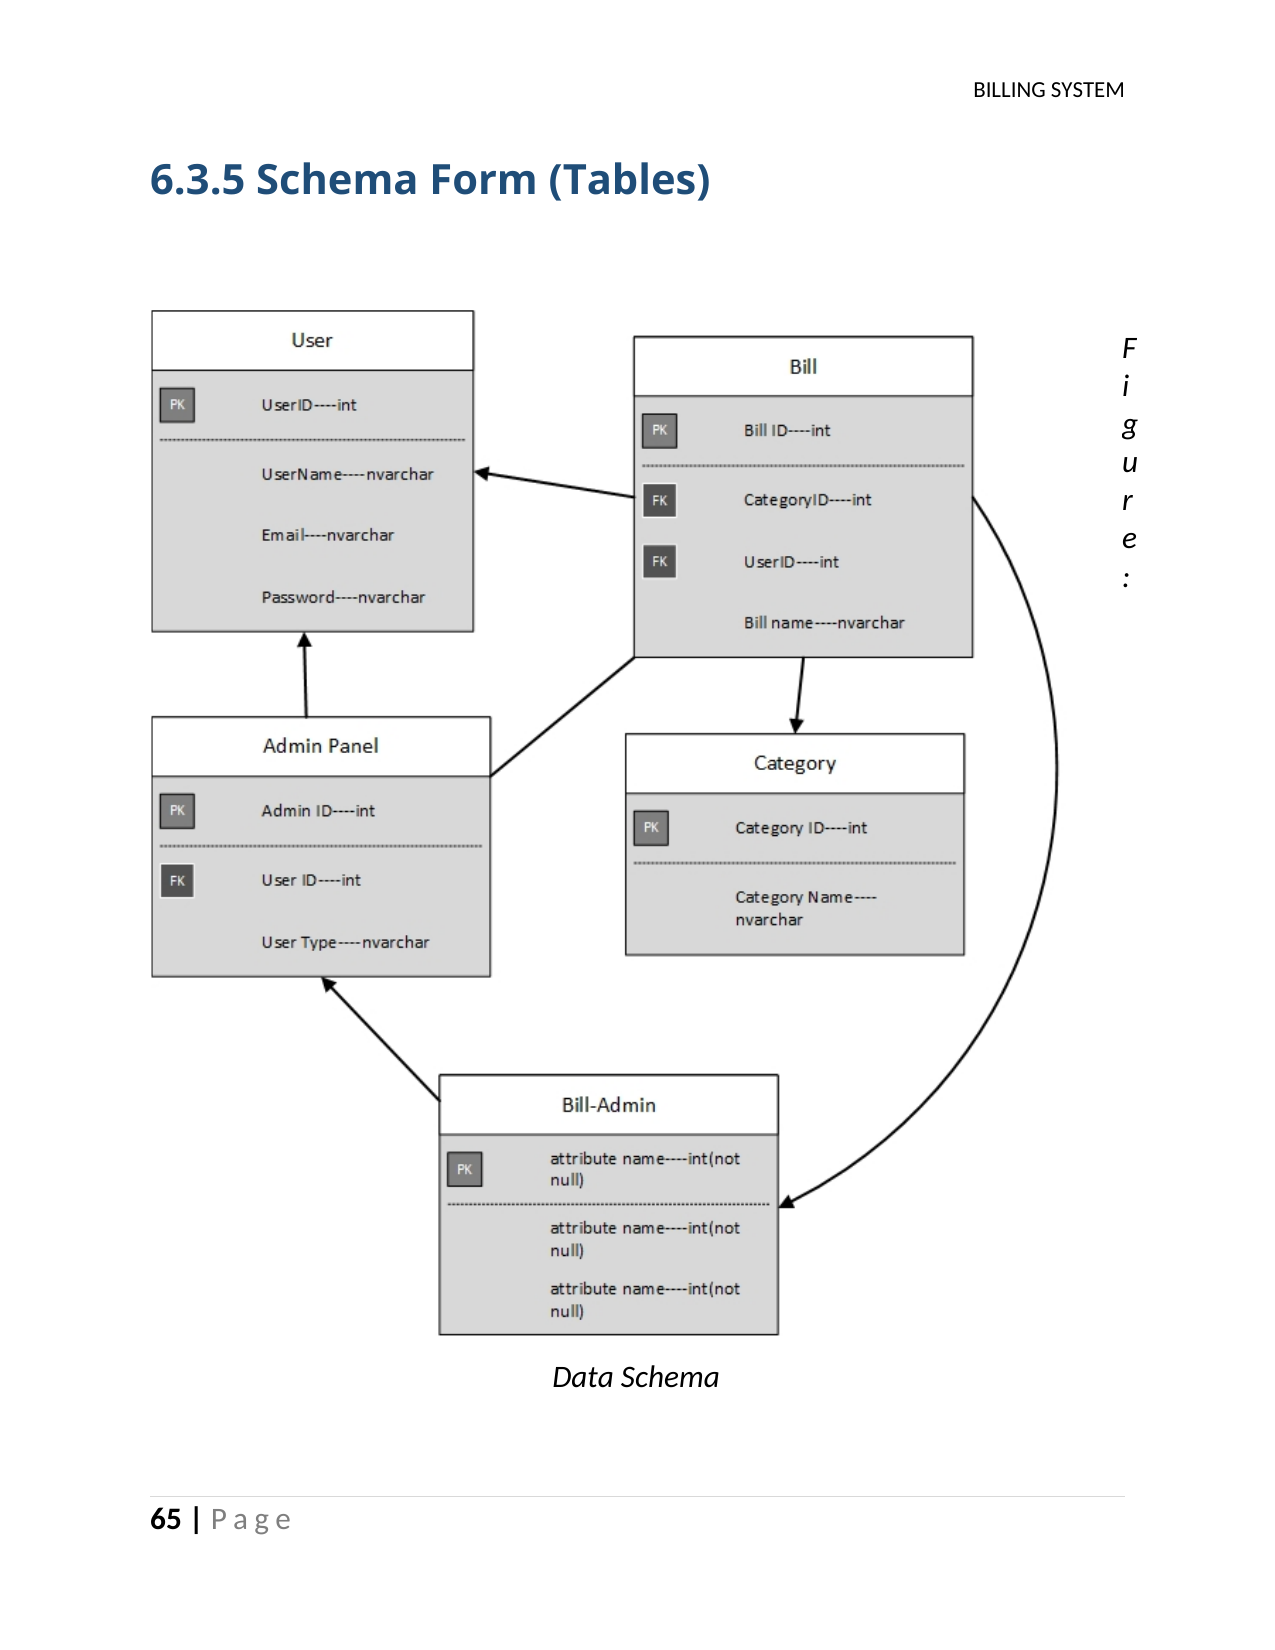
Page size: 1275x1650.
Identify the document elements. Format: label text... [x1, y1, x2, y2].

subtitle 6.3.5 Schema Form (Tables) [150, 150, 1125, 207]
picture [150, 309, 1122, 1333]
text Figure 24: Data Schema [150, 545, 1125, 1396]
